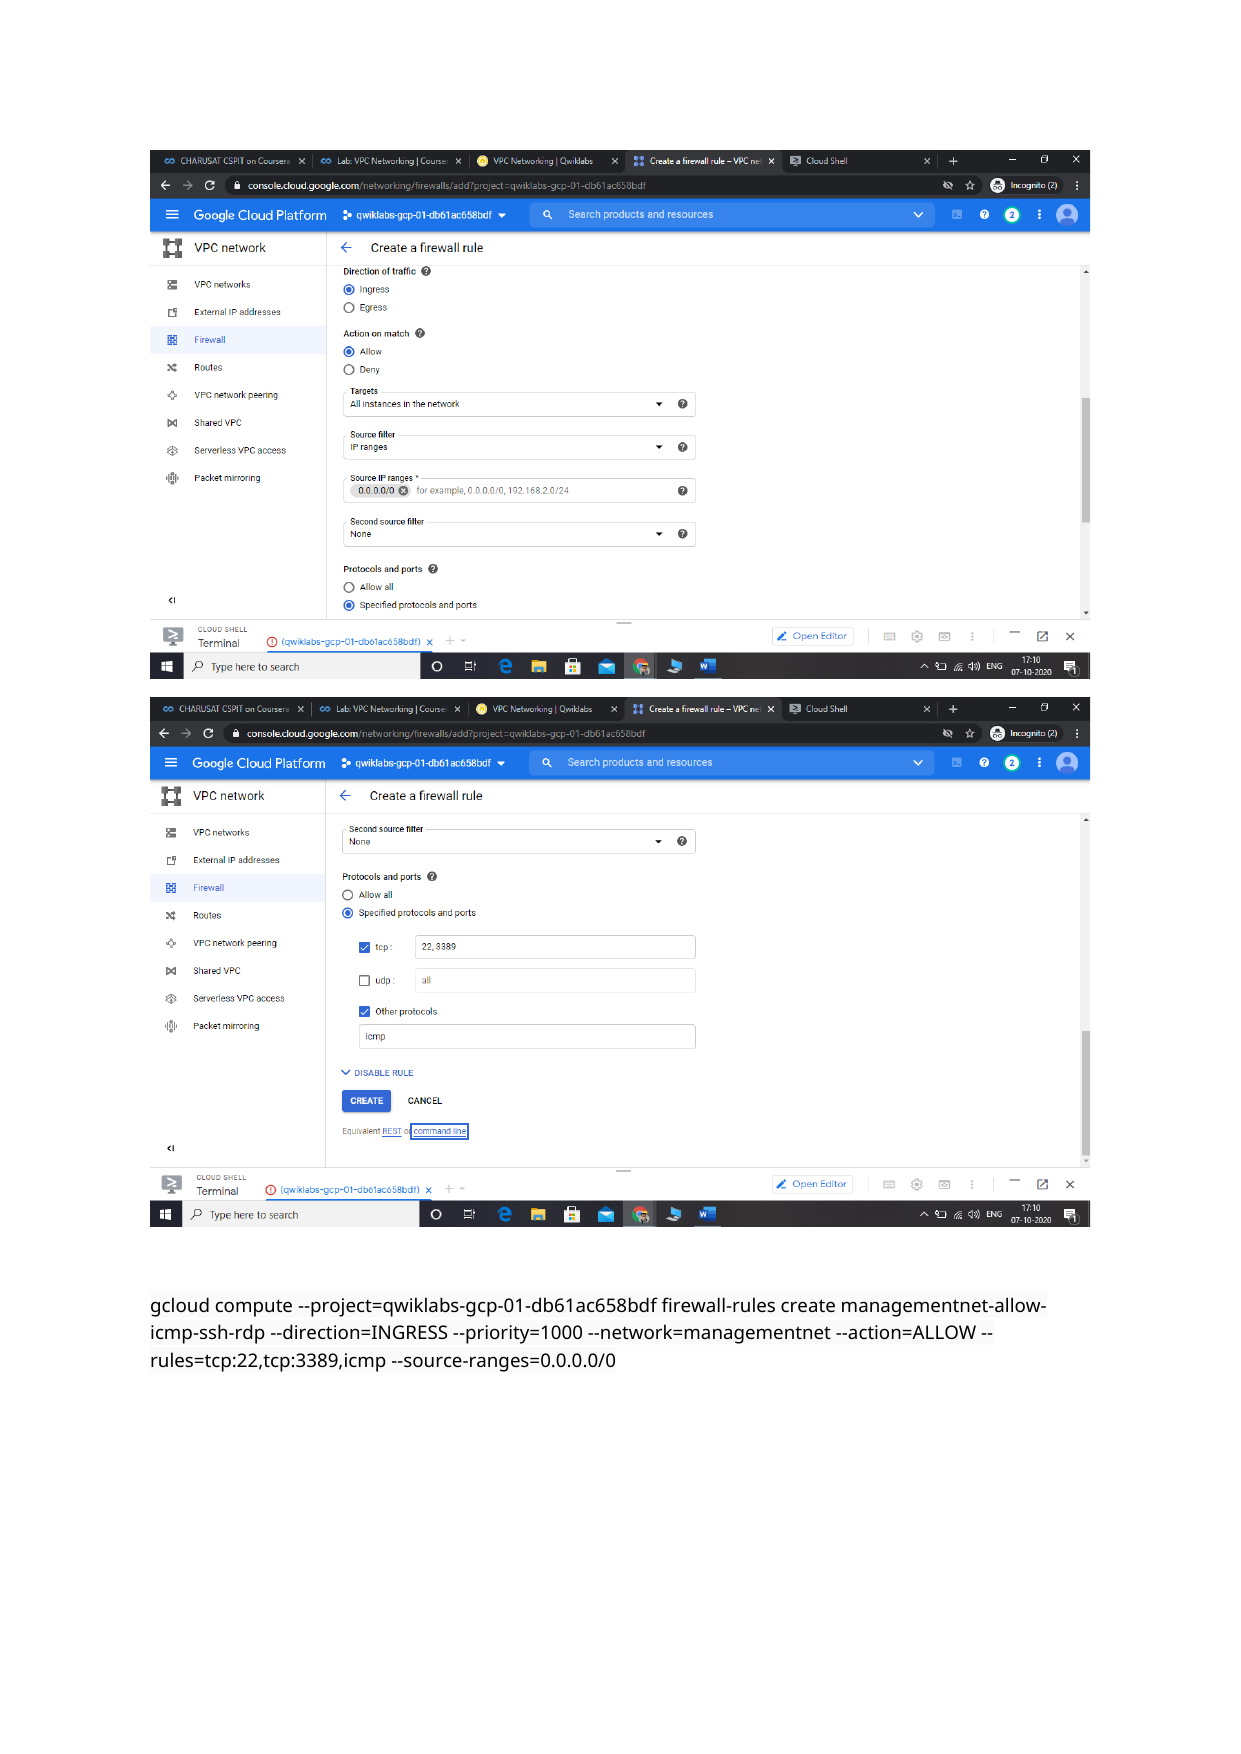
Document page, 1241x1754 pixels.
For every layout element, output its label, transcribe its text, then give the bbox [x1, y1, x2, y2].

picture [150, 697, 1091, 1227]
text gcloud compute --project=qwiklabs-gcp-01-db61ac658bdf firewall-rules create managementnet-allow-icmp-ssh-rdp --direction=INGRESS --priority=1000 --network=managementnet --action=ALLOW --rules=tcp:22,tcp:3389,icmp --source-ranges=0.0.0.0/0 [150, 1292, 1090, 1372]
picture [150, 150, 1091, 679]
